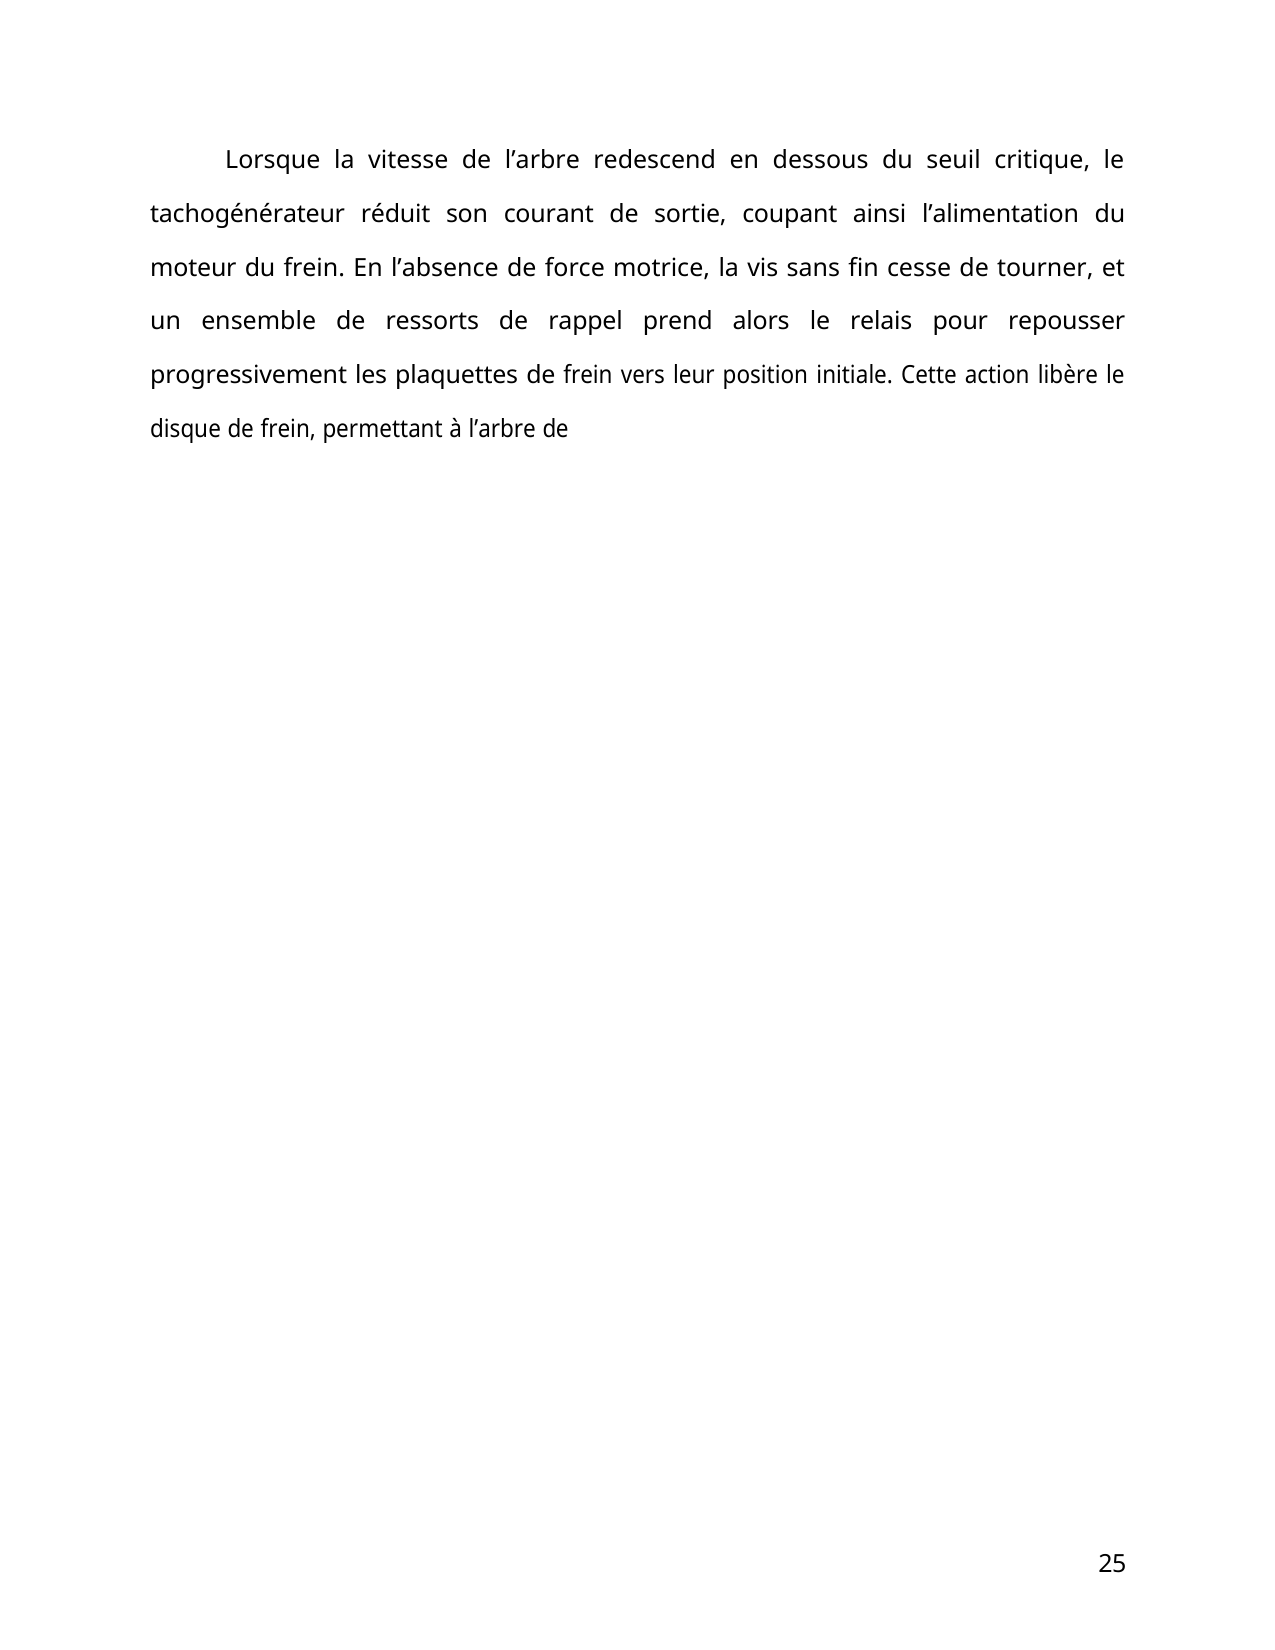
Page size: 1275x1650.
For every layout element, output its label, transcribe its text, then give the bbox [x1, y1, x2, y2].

text Lorsque la vitesse de l’arbre redescend en dessous du seuil critique, le tachogénérateur réduit son courant de sortie, coupant ainsi l’alimentation du moteur du frein. En l’absence de force motrice, la vis sans fin cesse de tourner, et un ensemble de ressorts de rappel prend alors le relais pour repousser progressivement les plaquettes de frein vers leur position initiale. Cette action libère le disque de frein, permettant à l’arbre de [150, 142, 1125, 444]
